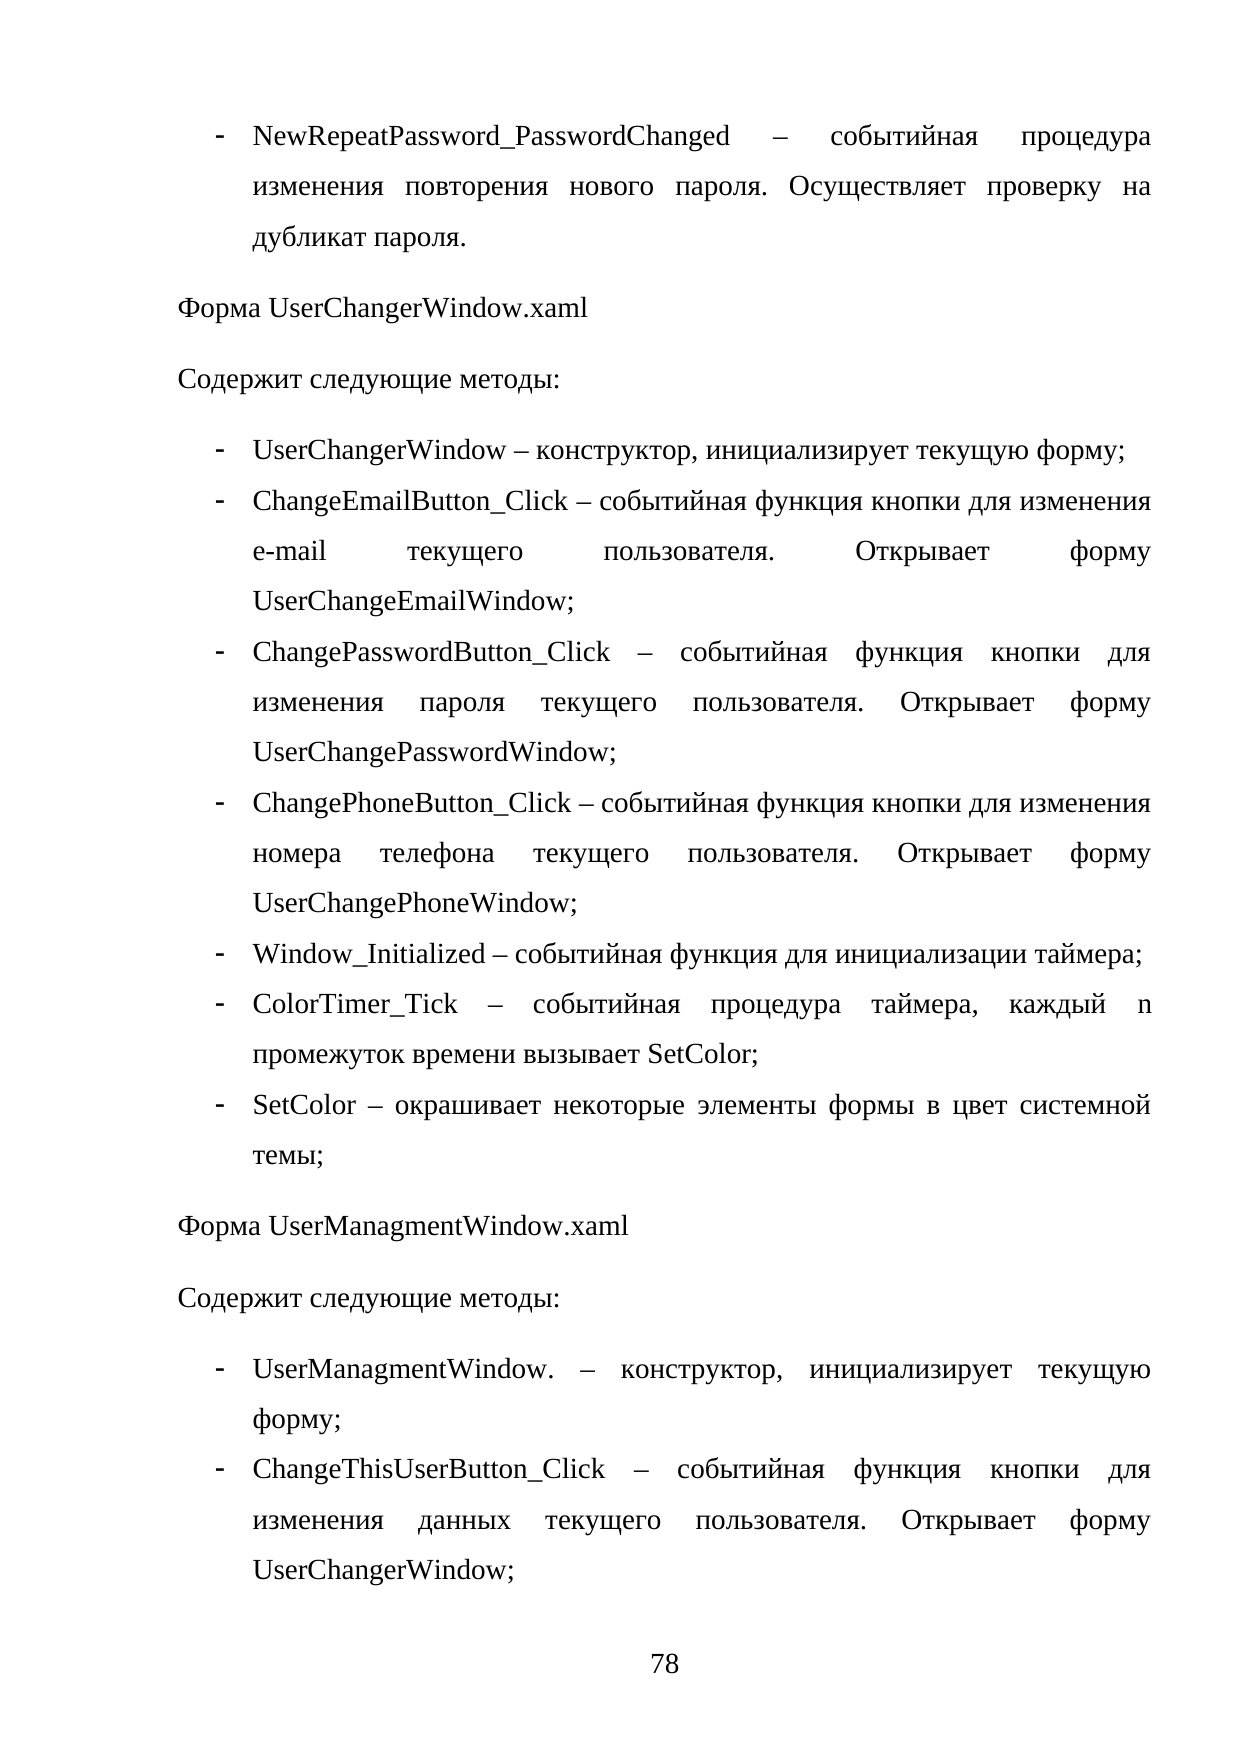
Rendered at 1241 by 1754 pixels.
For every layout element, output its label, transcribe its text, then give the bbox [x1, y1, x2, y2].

list ChangeThisUserButton_Click – событийная функция кнопки для изменения данных текущего пользователя. Открывает форму UserChangerWindow; [215, 1452, 1152, 1586]
list UserChangerWindow – конструктор, инициализирует текущую форму; [215, 432, 1152, 466]
text Содержит следующие методы: [177, 1280, 1152, 1313]
text Форма UserManagmentWindow.xaml [177, 1208, 1152, 1242]
list ChangePasswordButton_Click – событийная функция кнопки для изменения пароля текущего пользователя. Открывает форму UserChangePasswordWindow; [215, 634, 1152, 768]
list UserManagmentWindow. – конструктор, инициализирует текущую форму; [215, 1351, 1152, 1435]
list ChangePhoneButton_Click – событийная функция кнопки для изменения номера телефона текущего пользователя. Открывает форму UserChangePhoneWindow; [215, 785, 1152, 919]
text Форма UserChangerWindow.xaml [177, 290, 1152, 323]
list ColorTimer_Tick – событийная процедура таймера, каждый n промежуток времени вызывает SetColor; [215, 986, 1152, 1070]
list NewRepeatPassword_PasswordChanged – событийная процедура изменения повторения нового пароля. Осуществляет проверку на дубликат пароля. [215, 118, 1152, 252]
list SetColor – окрашивает некоторые элементы формы в цвет системной темы; [215, 1087, 1152, 1171]
list ChangeEmailButton_Click – событийная функция кнопки для изменения e-mail текущего пользователя. Открывает форму UserChangeEmailWindow; [215, 483, 1152, 617]
list Window_Initialized – событийная функция для инициализации таймера; [215, 936, 1152, 969]
text Содержит следующие методы: [177, 361, 1152, 395]
